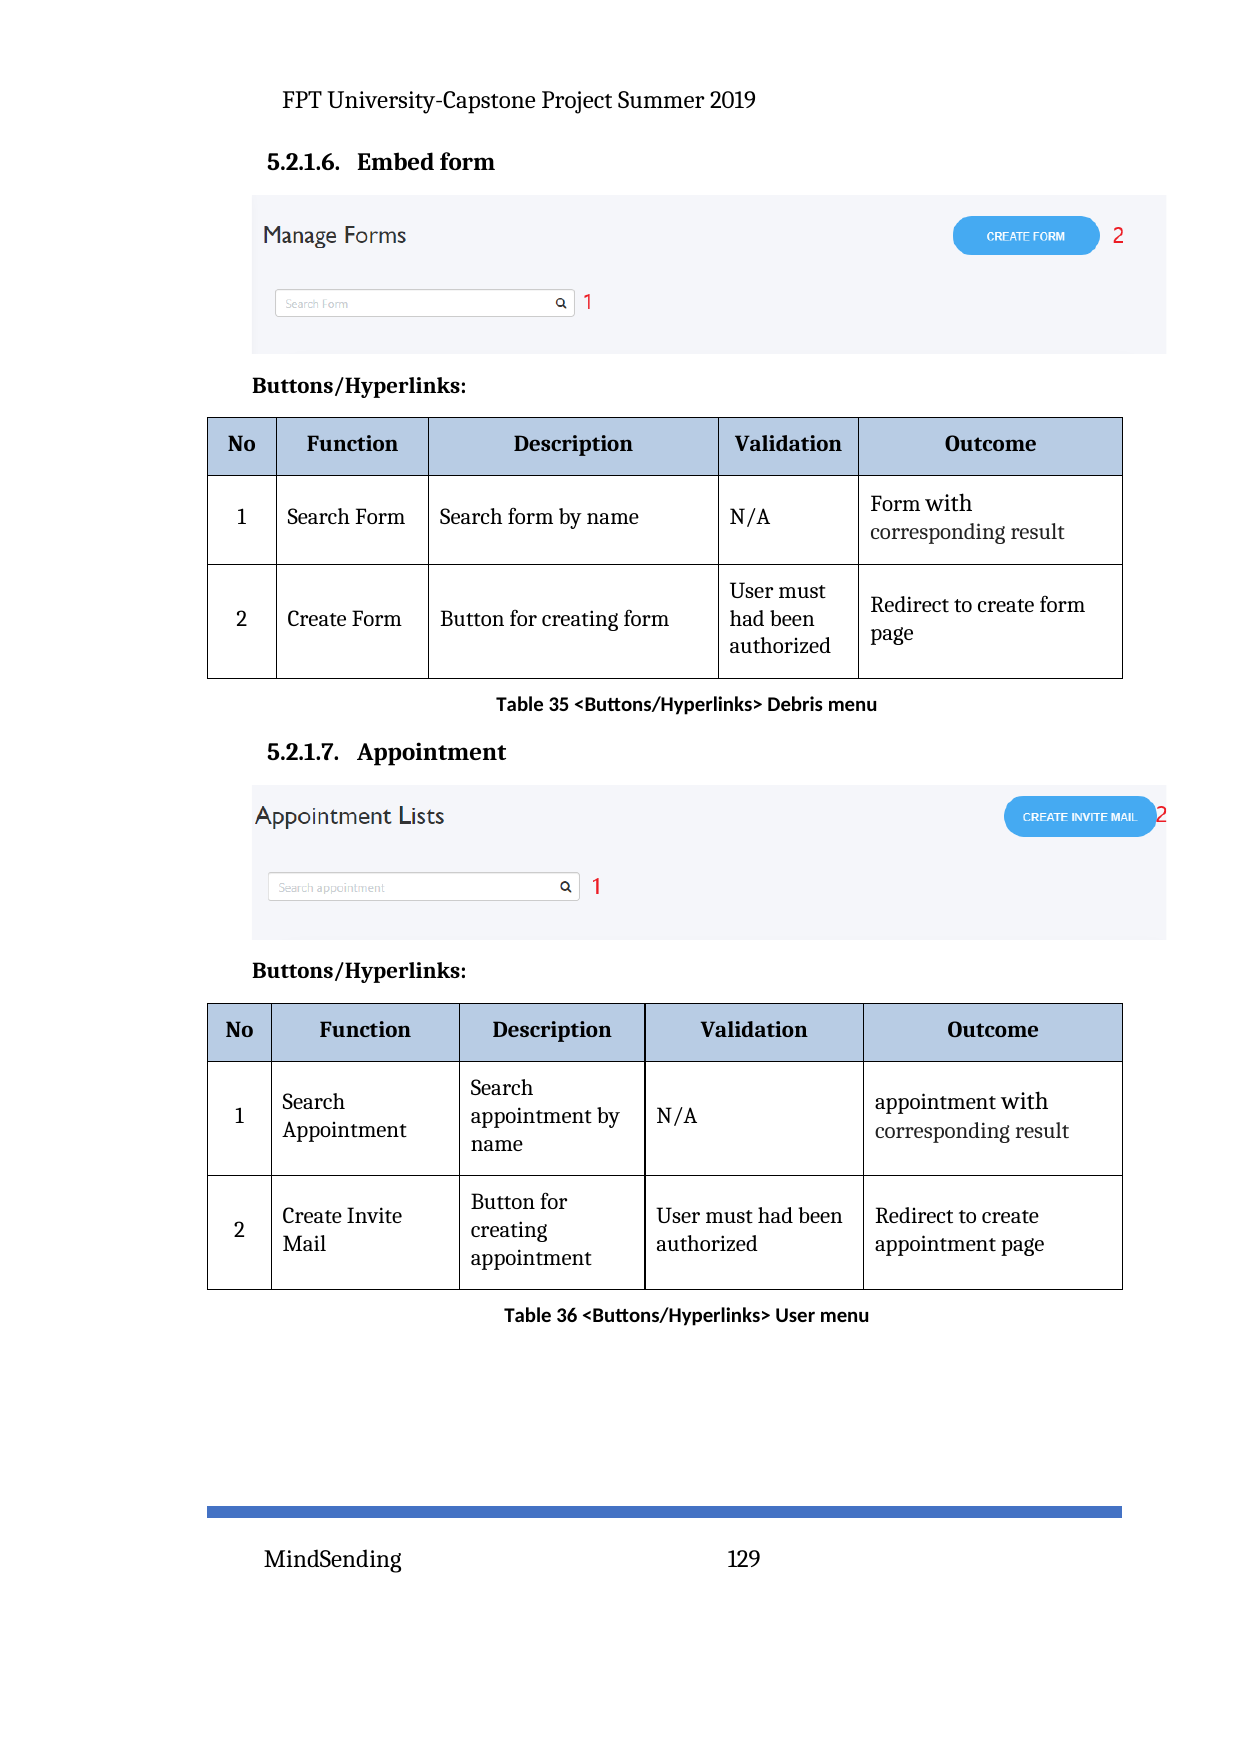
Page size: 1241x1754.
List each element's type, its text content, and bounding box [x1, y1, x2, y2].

picture [251, 195, 1167, 354]
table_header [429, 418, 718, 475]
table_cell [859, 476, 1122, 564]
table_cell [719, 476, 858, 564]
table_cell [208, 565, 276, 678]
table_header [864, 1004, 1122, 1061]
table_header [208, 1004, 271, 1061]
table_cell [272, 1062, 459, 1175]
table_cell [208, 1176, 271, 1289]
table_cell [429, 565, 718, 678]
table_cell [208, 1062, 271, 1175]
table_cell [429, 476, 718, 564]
subtitle Embed form [207, 148, 1122, 176]
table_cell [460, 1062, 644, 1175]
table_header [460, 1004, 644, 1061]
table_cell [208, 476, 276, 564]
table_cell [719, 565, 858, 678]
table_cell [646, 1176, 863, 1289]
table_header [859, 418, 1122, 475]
picture [251, 785, 1167, 940]
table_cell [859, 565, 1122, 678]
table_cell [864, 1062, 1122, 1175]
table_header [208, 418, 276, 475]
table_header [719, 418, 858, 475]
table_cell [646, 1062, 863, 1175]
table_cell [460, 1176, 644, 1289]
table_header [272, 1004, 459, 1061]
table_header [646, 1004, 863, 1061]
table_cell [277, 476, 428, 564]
text Buttons/Hyperlinks: [252, 372, 1122, 399]
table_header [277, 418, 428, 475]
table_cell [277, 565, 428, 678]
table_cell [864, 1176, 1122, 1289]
subtitle Appointment [207, 738, 1122, 766]
text Buttons/Hyperlinks: [252, 958, 1122, 984]
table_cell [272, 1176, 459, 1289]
